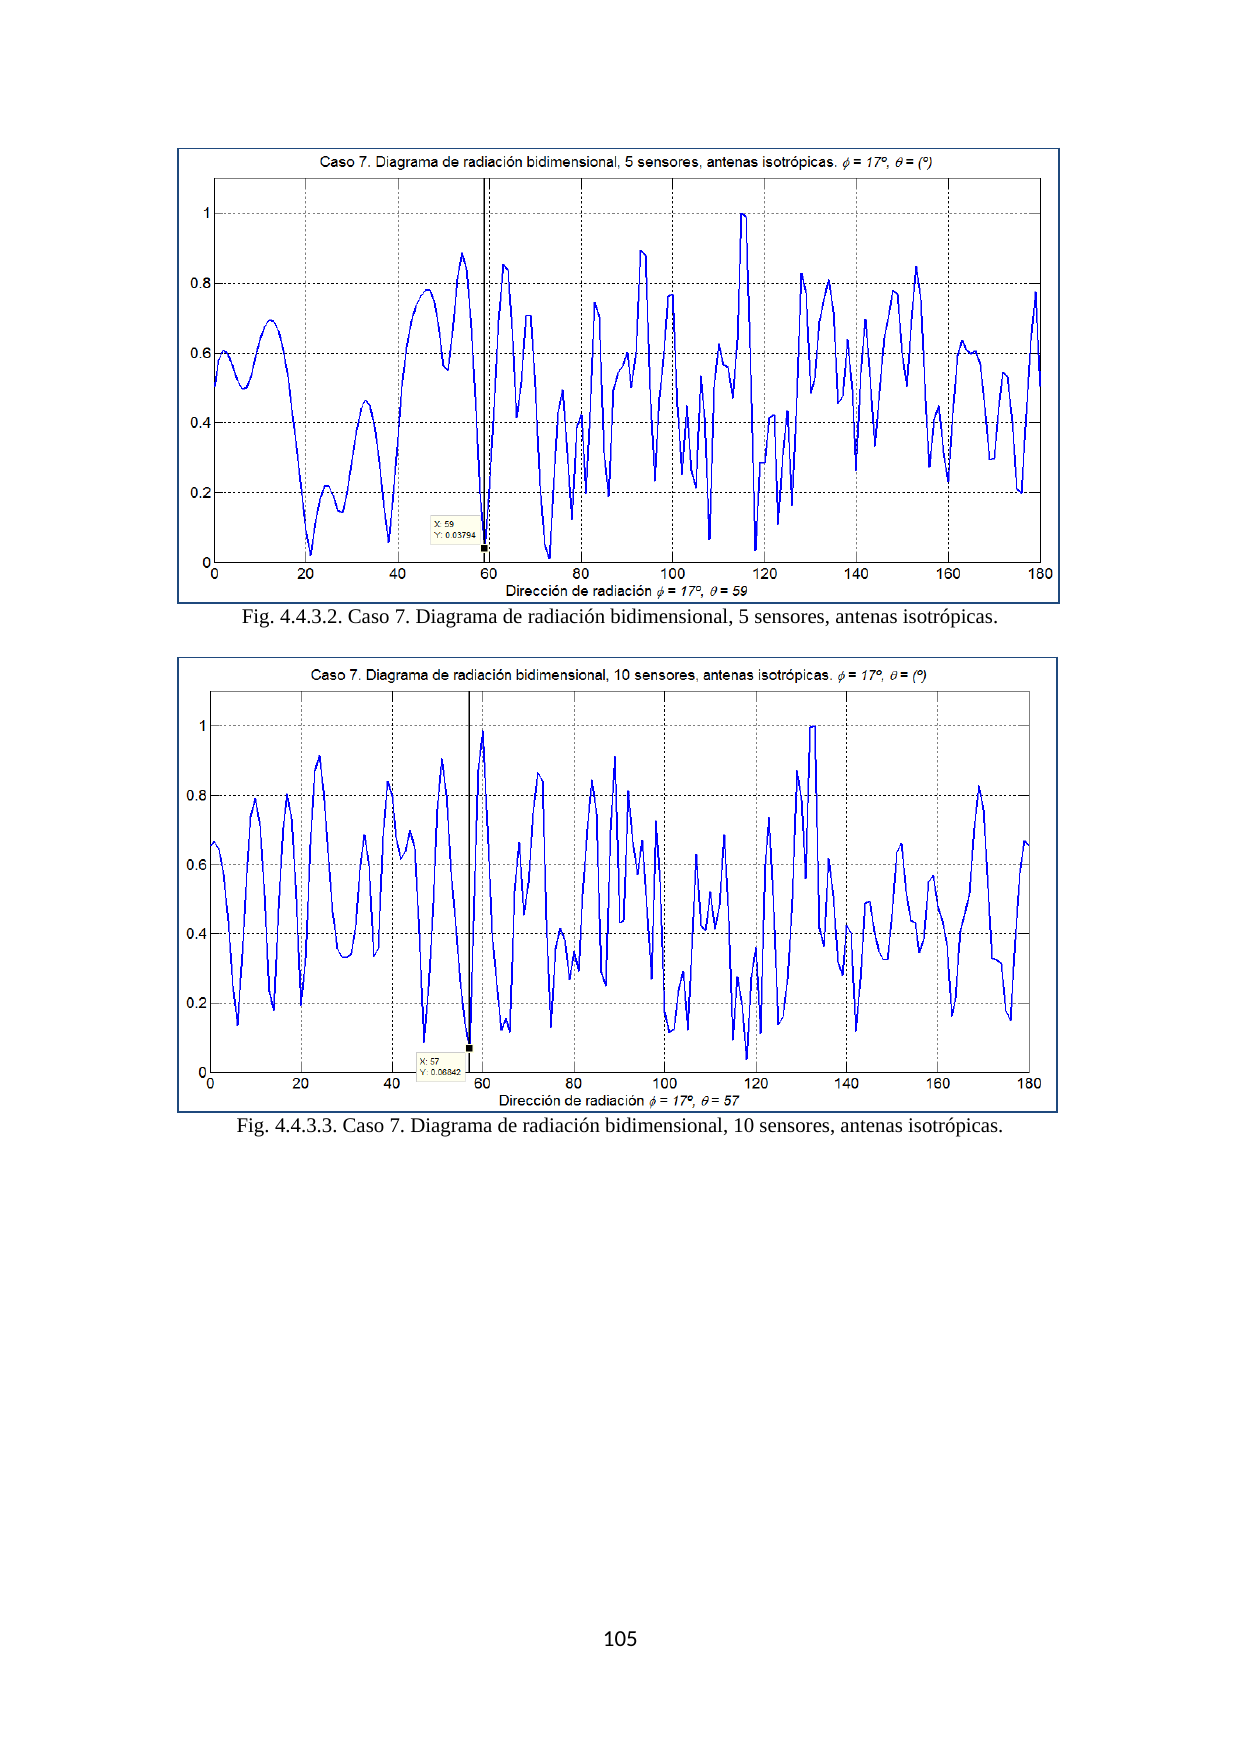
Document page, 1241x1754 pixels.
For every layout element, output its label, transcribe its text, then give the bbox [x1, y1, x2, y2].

picture [179, 149, 1058, 602]
text Fig. 4.4.3.3. Caso 7. Diagrama de radiación bidimensional, 10 sensores, antenas isotrópicas. [177, 1113, 1063, 1137]
picture [179, 658, 1056, 1111]
text Fig. 4.4.3.2. Caso 7. Diagrama de radiación bidimensional, 5 sensores, antenas isotrópicas. [177, 604, 1063, 628]
